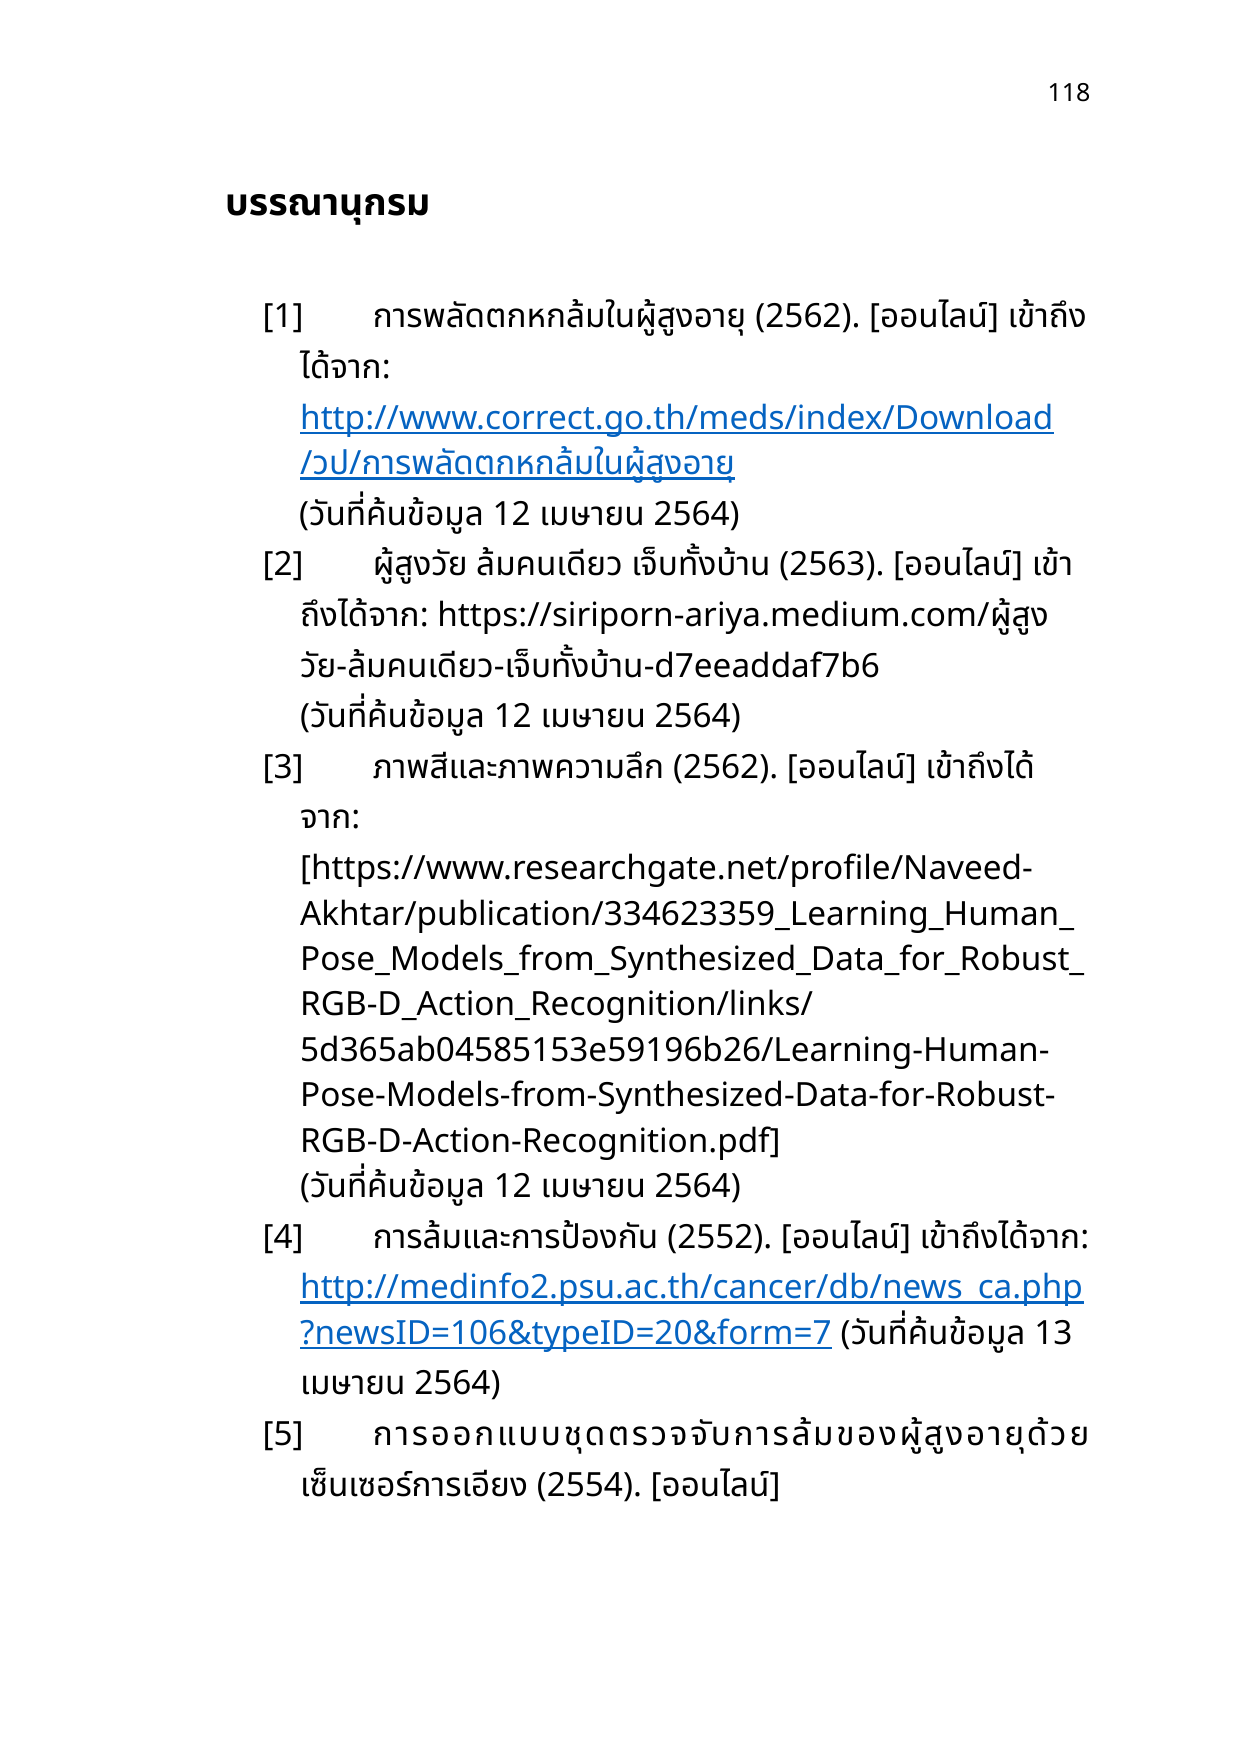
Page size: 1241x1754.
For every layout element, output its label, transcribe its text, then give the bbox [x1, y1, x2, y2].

list ผู้สูงวัย ล้มคนเดียว เจ็บทั้งบ้าน (2563). [ออนไลน์] เข้าถึงได้จาก: https://siriporn-ariya.medium.com/ผู้สูงวัย-ล้มคนเดียว-เจ็บทั้งบ้าน-d7eeaddaf7b6 [262, 540, 1090, 692]
title บรรณานุกรม [225, 176, 1090, 232]
list การออกแบบชุดตรวจจับการล้มของผู้สูงอายุด้วยเซ็นเซอร์การเอียง (2554). [ออนไลน์] [262, 1410, 1090, 1511]
list การพลัดตกหกล้มในผู้สูงอายุ (2562). [ออนไลน์] เข้าถึงได้จาก: http://www.correct.go.th/meds/index/Download/วป/การพลัดตกหกล้มในผู้สูงอายุ [262, 292, 1090, 489]
text (วันที่ค้นข้อมูล 12 เมษายน 2564) [299, 489, 1090, 540]
text (วันที่ค้นข้อมูล 12 เมษายน 2564) [300, 692, 1090, 743]
list การล้มและการป้องกัน (2552). [ออนไลน์] เข้าถึงได้จาก: http://medinfo2.psu.ac.th/cancer/db/news_ca.php?newsID=106&typeID=20&form=7 (วันที่ค้นข้อมูล 13 เมษายน 2564) [262, 1212, 1090, 1410]
text (วันที่ค้นข้อมูล 12 เมษายน 2564) [300, 1162, 1090, 1212]
list ภาพสีและภาพความลึก (2562). [ออนไลน์] เข้าถึงได้จาก: [https://www.researchgate.net/profile/Naveed-Akhtar/publication/334623359_Learning_Human_Pose_Models_from_Synthesized_Data_for_Robust_RGB-D_Action_Recognition/links/5d365ab04585153e59196b26/Learning-Human-Pose-Models-from-Synthesized-Data-for-Robust-RGB-D-Action-Recognition.pdf] [262, 743, 1090, 1162]
